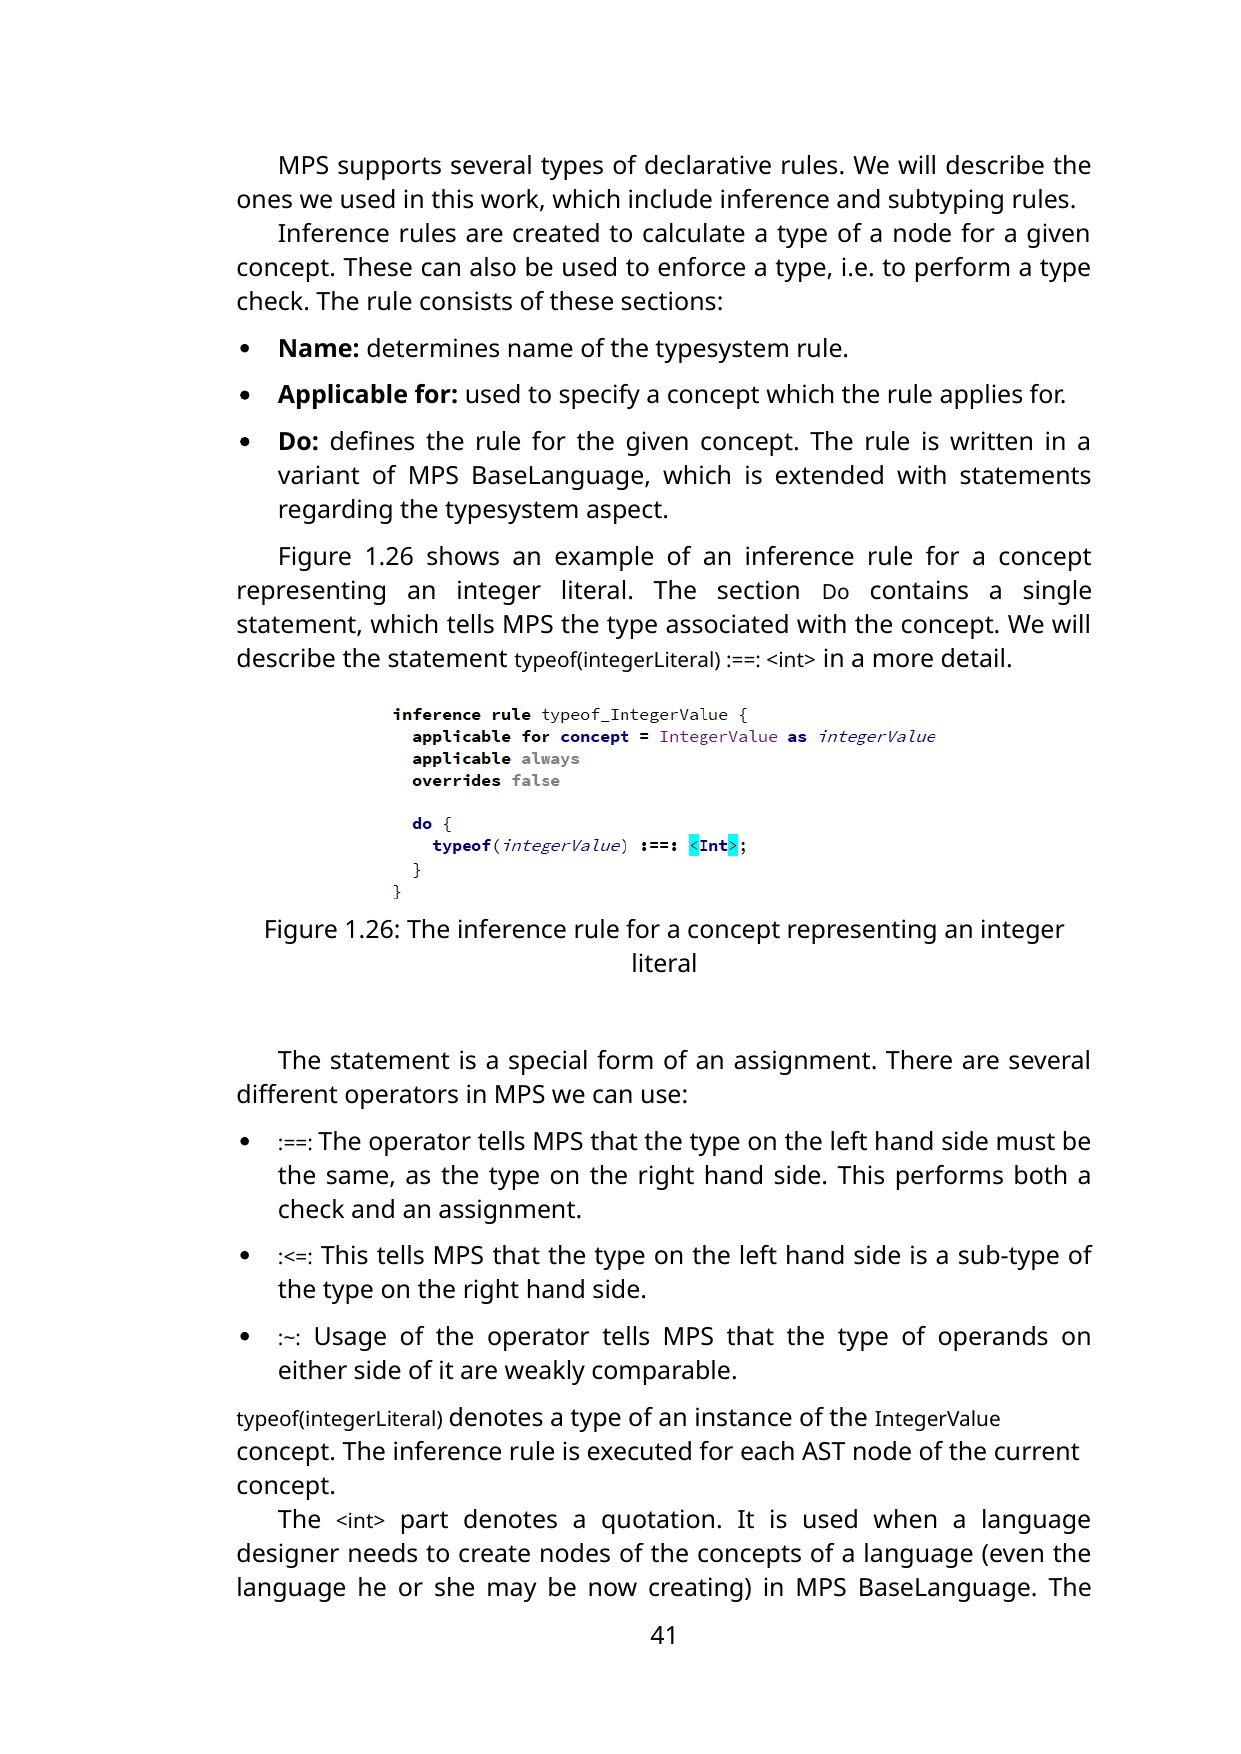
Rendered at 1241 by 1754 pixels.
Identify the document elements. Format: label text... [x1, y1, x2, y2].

text Inference rules are created to calculate a type of a node for a given concept. These can also be used to enforce a type, i.e. to perform a type check. The rule consists of these sections: [236, 216, 1092, 318]
picture [393, 708, 936, 899]
text Figure 1.26 shows an example of an inference rule for a concept representing an integer literal. The section Do contains a single statement, which tells MPS the type associated with the concept. We will describe the statement typeof(integerLiteral) :==: <int> in a more detail. [236, 538, 1092, 674]
text typeof(integerLiteral) denotes a type of an instance of the IntegerValue concept. The inference rule is executed for each AST node of the current concept. [236, 1399, 1092, 1501]
text MPS supports several types of declarative rules. We will describe the ones we used in this work, which include inference and subtyping rules. [236, 148, 1092, 216]
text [236, 1501, 1092, 1604]
text Name: determines name of the typesystem rule. [240, 331, 1092, 364]
text Do: defines the rule for the given concept. The rule is written in a variant of MPS BaseLanguage, which is extended with statements regarding the typesystem aspect. [240, 424, 1092, 526]
text :~: Usage of the operator tells MPS that the type of operands on either side of it are weakly comparable. [240, 1319, 1092, 1387]
text The statement is a special form of an assignment. There are several different operators in MPS we can use: [236, 1043, 1092, 1111]
text Figure 1.26: The inference rule for a concept representing an integer literal [236, 911, 1092, 979]
text Applicable for: used to specify a concept which the rule applies for. [240, 377, 1092, 411]
text :<=: This tells MPS that the type on the left hand side is a sub-type of the type on the right hand side. [240, 1238, 1092, 1306]
text :==: The operator tells MPS that the type on the left hand side must be the same, as the type on the right hand side. This performs both a check and an assignment. [240, 1123, 1092, 1226]
